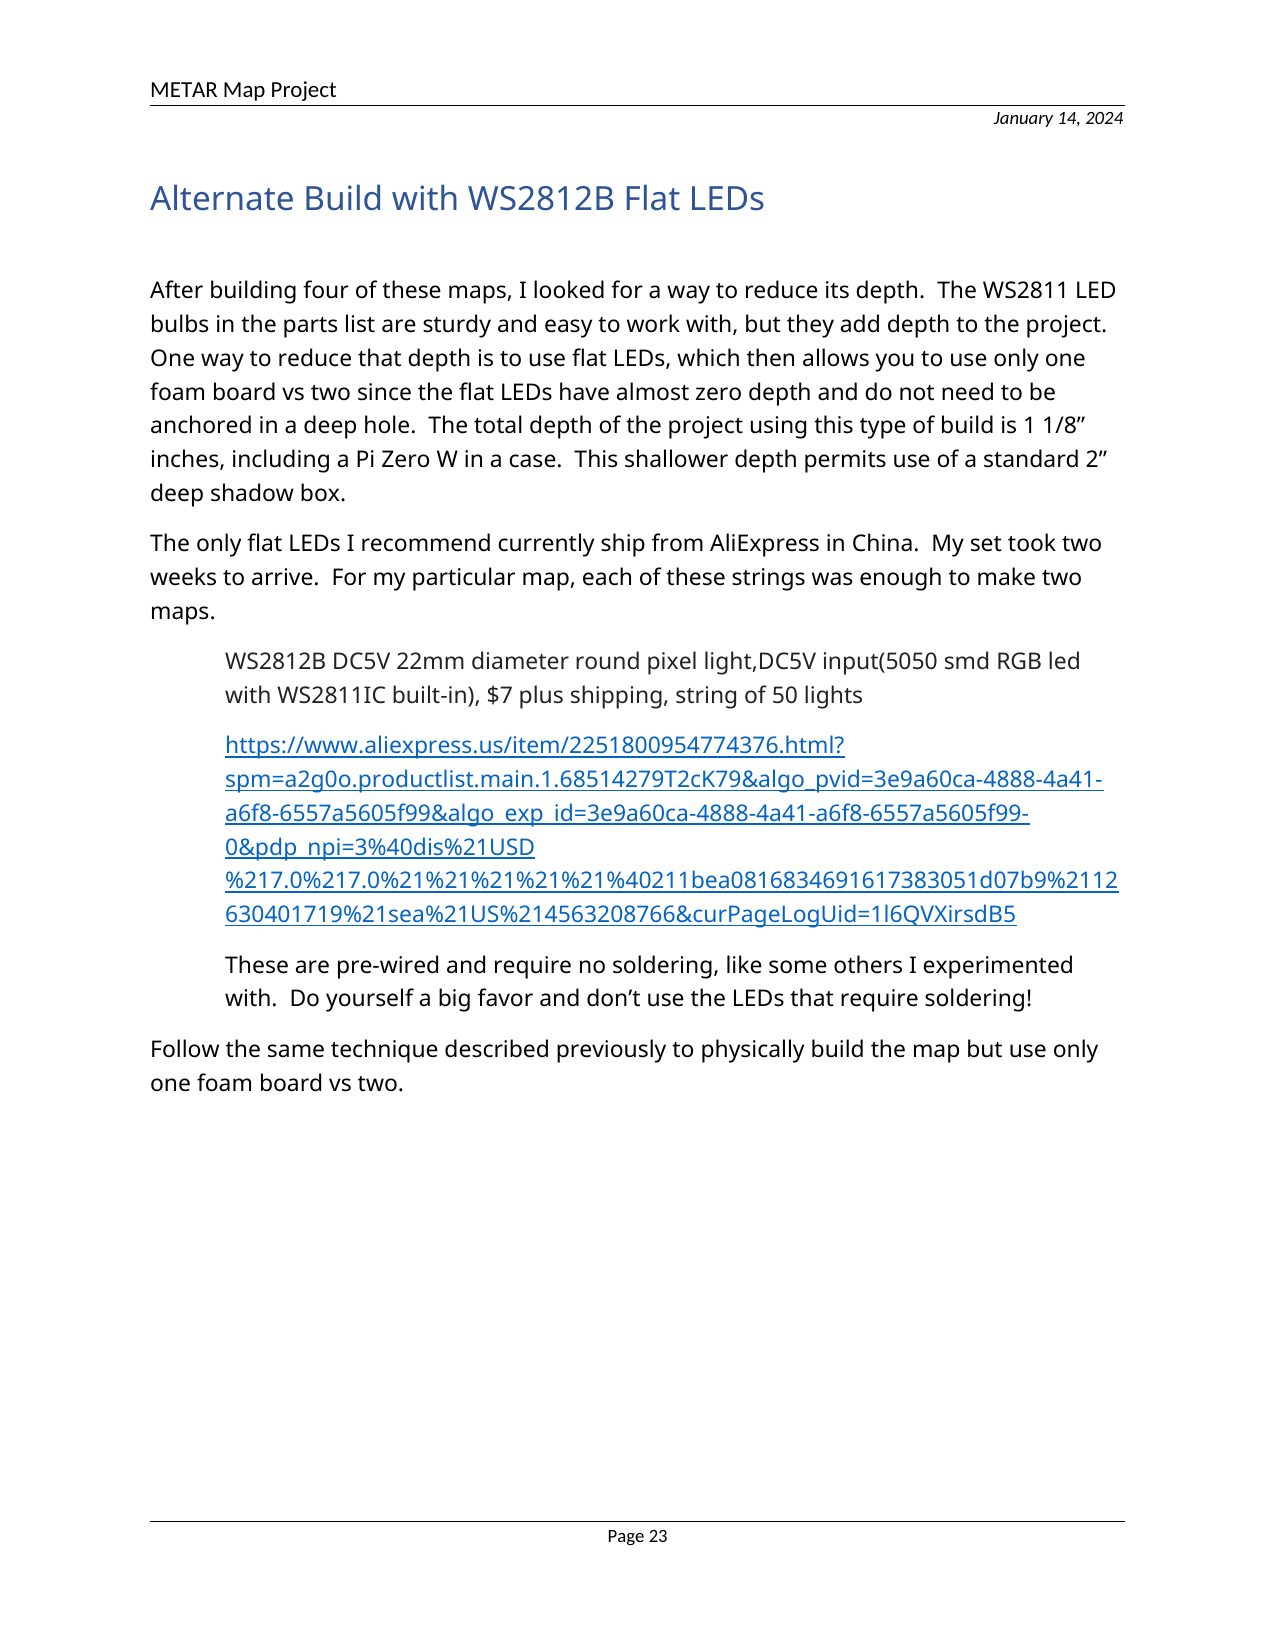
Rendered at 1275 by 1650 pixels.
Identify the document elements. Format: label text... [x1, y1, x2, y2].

text The only flat LEDs I recommend currently ship from AliExpress in China. My set took two weeks to arrive. For my particular map, each of these strings was enough to make two maps. [150, 527, 1125, 626]
subtitle Alternate Build with WS2812B Flat LEDs [150, 175, 1125, 220]
text These are pre-wired and require no soldering, like some others I experimented with. Do yourself a big favor and don’t use the LEDs that require soldering! [225, 948, 1125, 1013]
text WS2812B DC5V 22mm diameter round pixel light,DC5V input(5050 smd RGB led with WS2811IC built-in), $7 plus shipping, string of 50 lights [225, 645, 1125, 710]
text https://www.aliexpress.us/item/2251800954774376.html?spm=a2g0o.productlist.main.1.68514279T2cK79&algo_pvid=3e9a60ca-4888-4a41-a6f8-6557a5605f99&algo_exp_id=3e9a60ca-4888-4a41-a6f8-6557a5605f99-0&pdp_npi=3%40dis%21USD%217.0%217.0%21%21%21%21%21%40211bea0816834691617383051d07b9%2112630401719%21sea%21US%214563208766&curPageLogUid=1l6QVXirsdB5 [225, 729, 1125, 929]
text After building four of these maps, I looked for a way to reduce its depth. The WS2811 LED bulbs in the parts list are sturdy and easy to work with, but they add depth to the project. One way to reduce that depth is to use flat LEDs, which then allows you to use only one foam board vs two since the flat LEDs have almost zero depth and do not need to be anchored in a deep hole. The total depth of the project using this type of build is 1 1/8” inches, including a Pi Zero W in a case. This shallower depth permits use of a standard 2” deep shadow box. [150, 274, 1125, 508]
text Follow the same technique described previously to physically build the map but use only one foam board vs two. [150, 1033, 1125, 1098]
